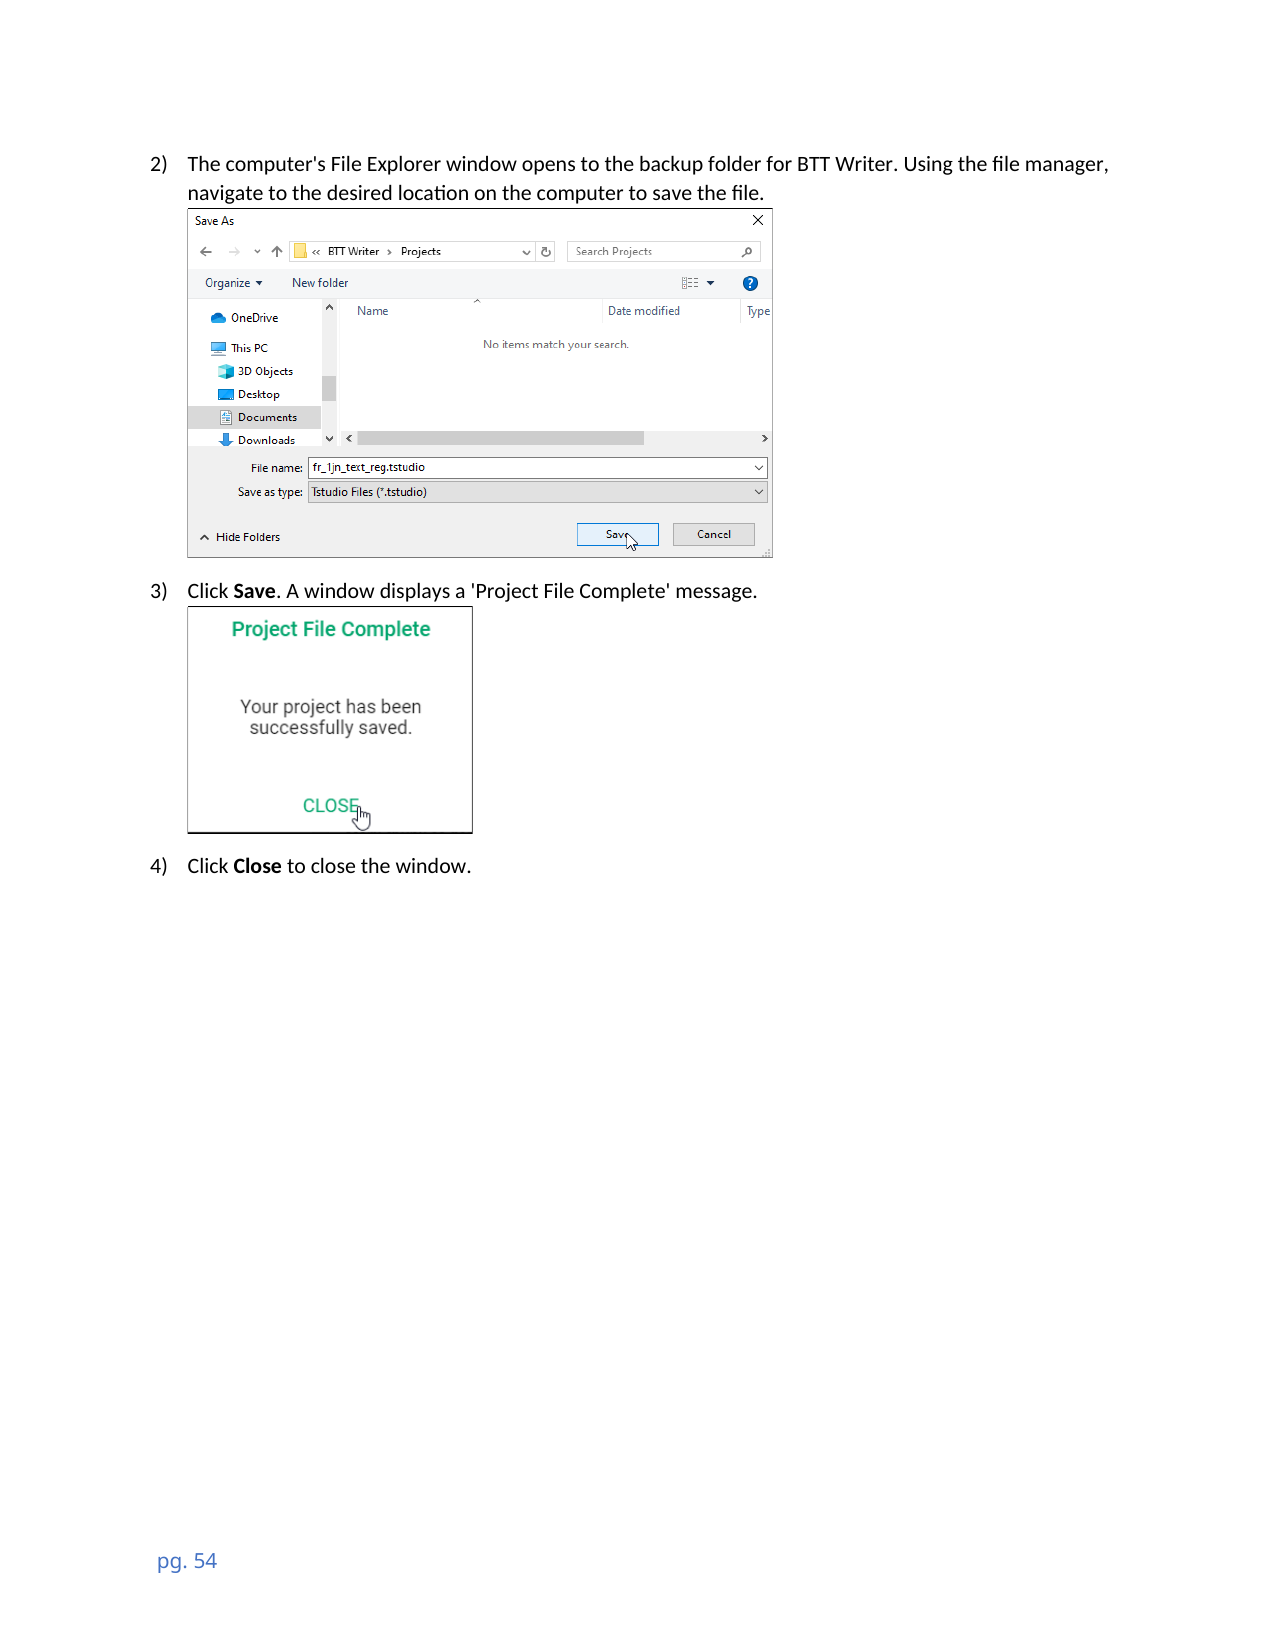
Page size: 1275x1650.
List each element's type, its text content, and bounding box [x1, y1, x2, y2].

list Click Close to close the window. [150, 853, 1125, 879]
picture [187, 208, 773, 558]
picture [187, 606, 473, 834]
